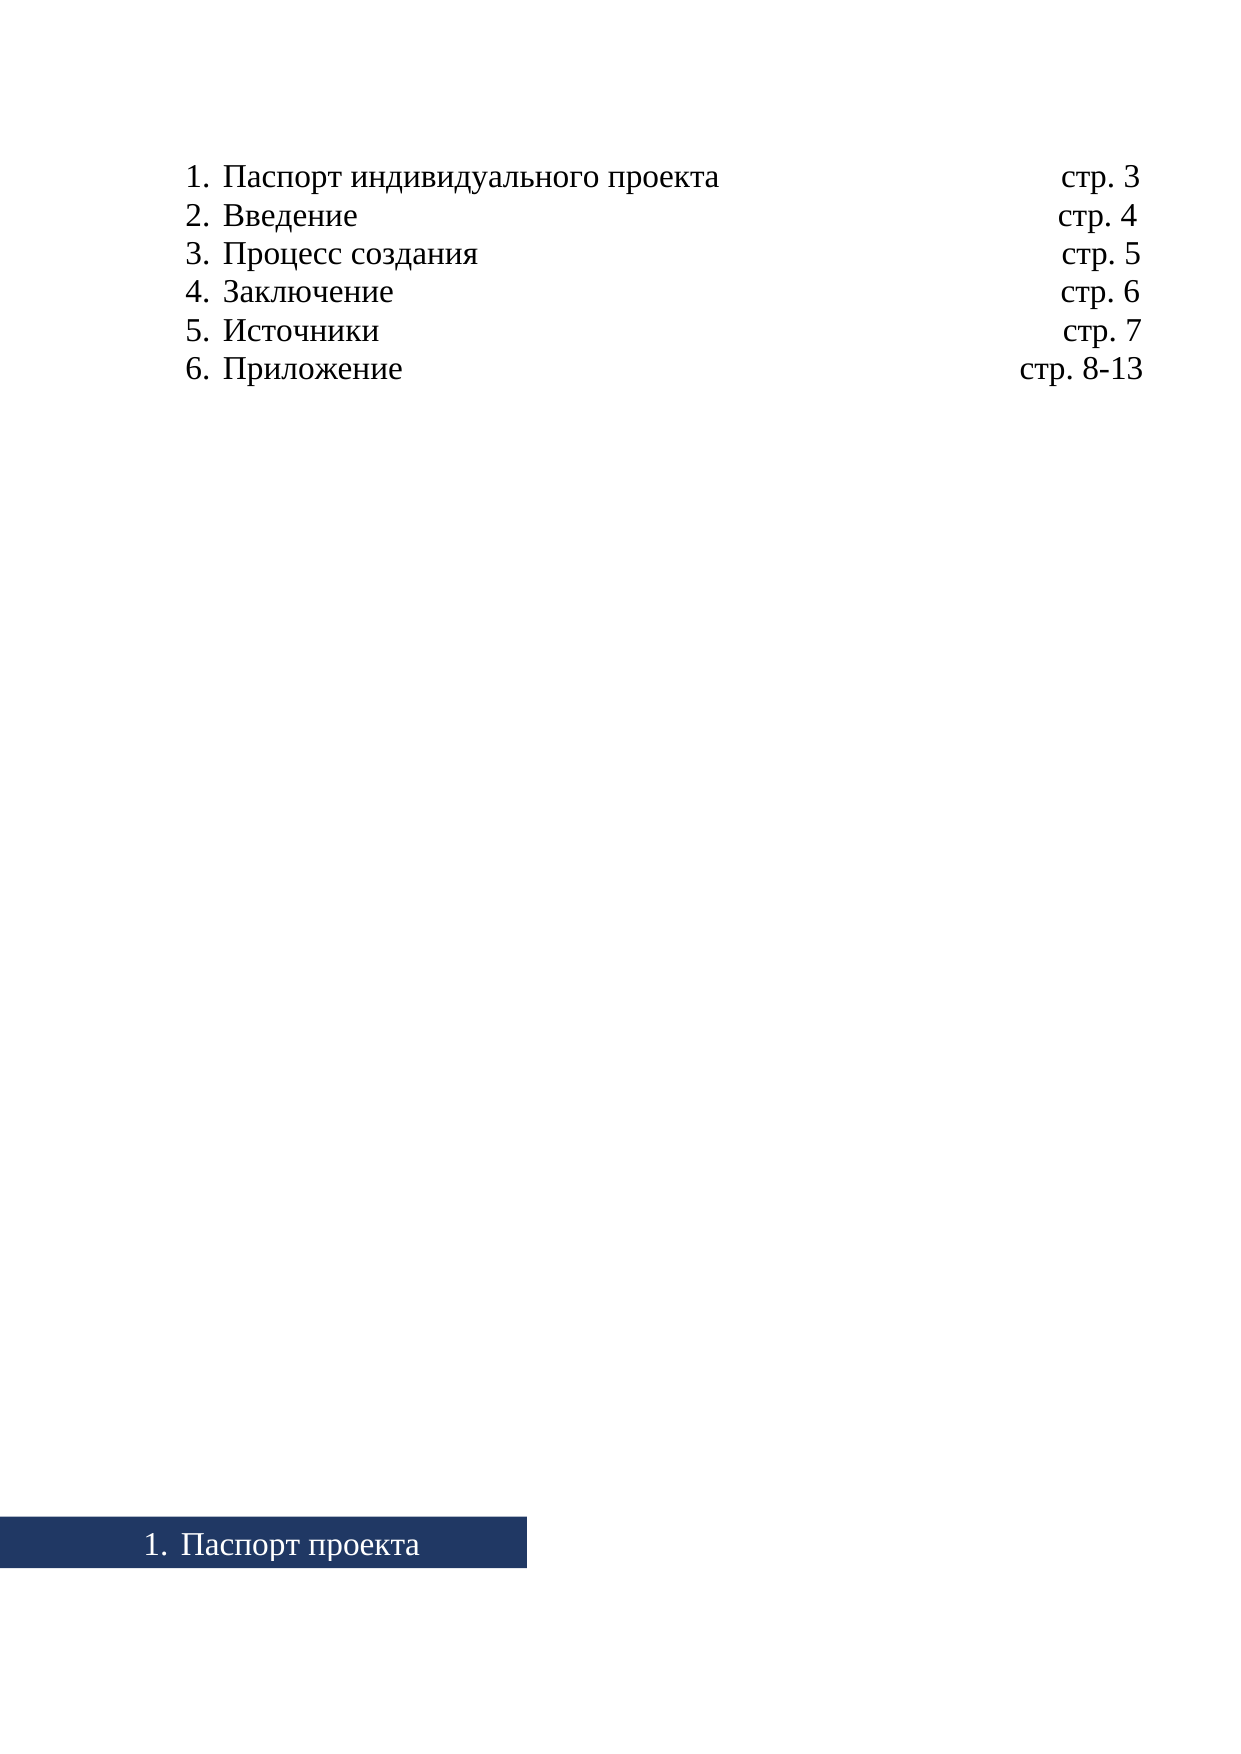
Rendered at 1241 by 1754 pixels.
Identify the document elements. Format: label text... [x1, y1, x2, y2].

list Паспорт индивидуального проекта стр. 3 [185, 156, 1152, 195]
list Источники стр. 7 [185, 310, 1152, 348]
list Процесс создания стр. 5 [185, 233, 1152, 271]
list Заключение стр. 6 [185, 271, 1152, 310]
list Приложение стр. 8-13 [185, 348, 1152, 386]
list Введение стр. 4 [185, 195, 1152, 233]
